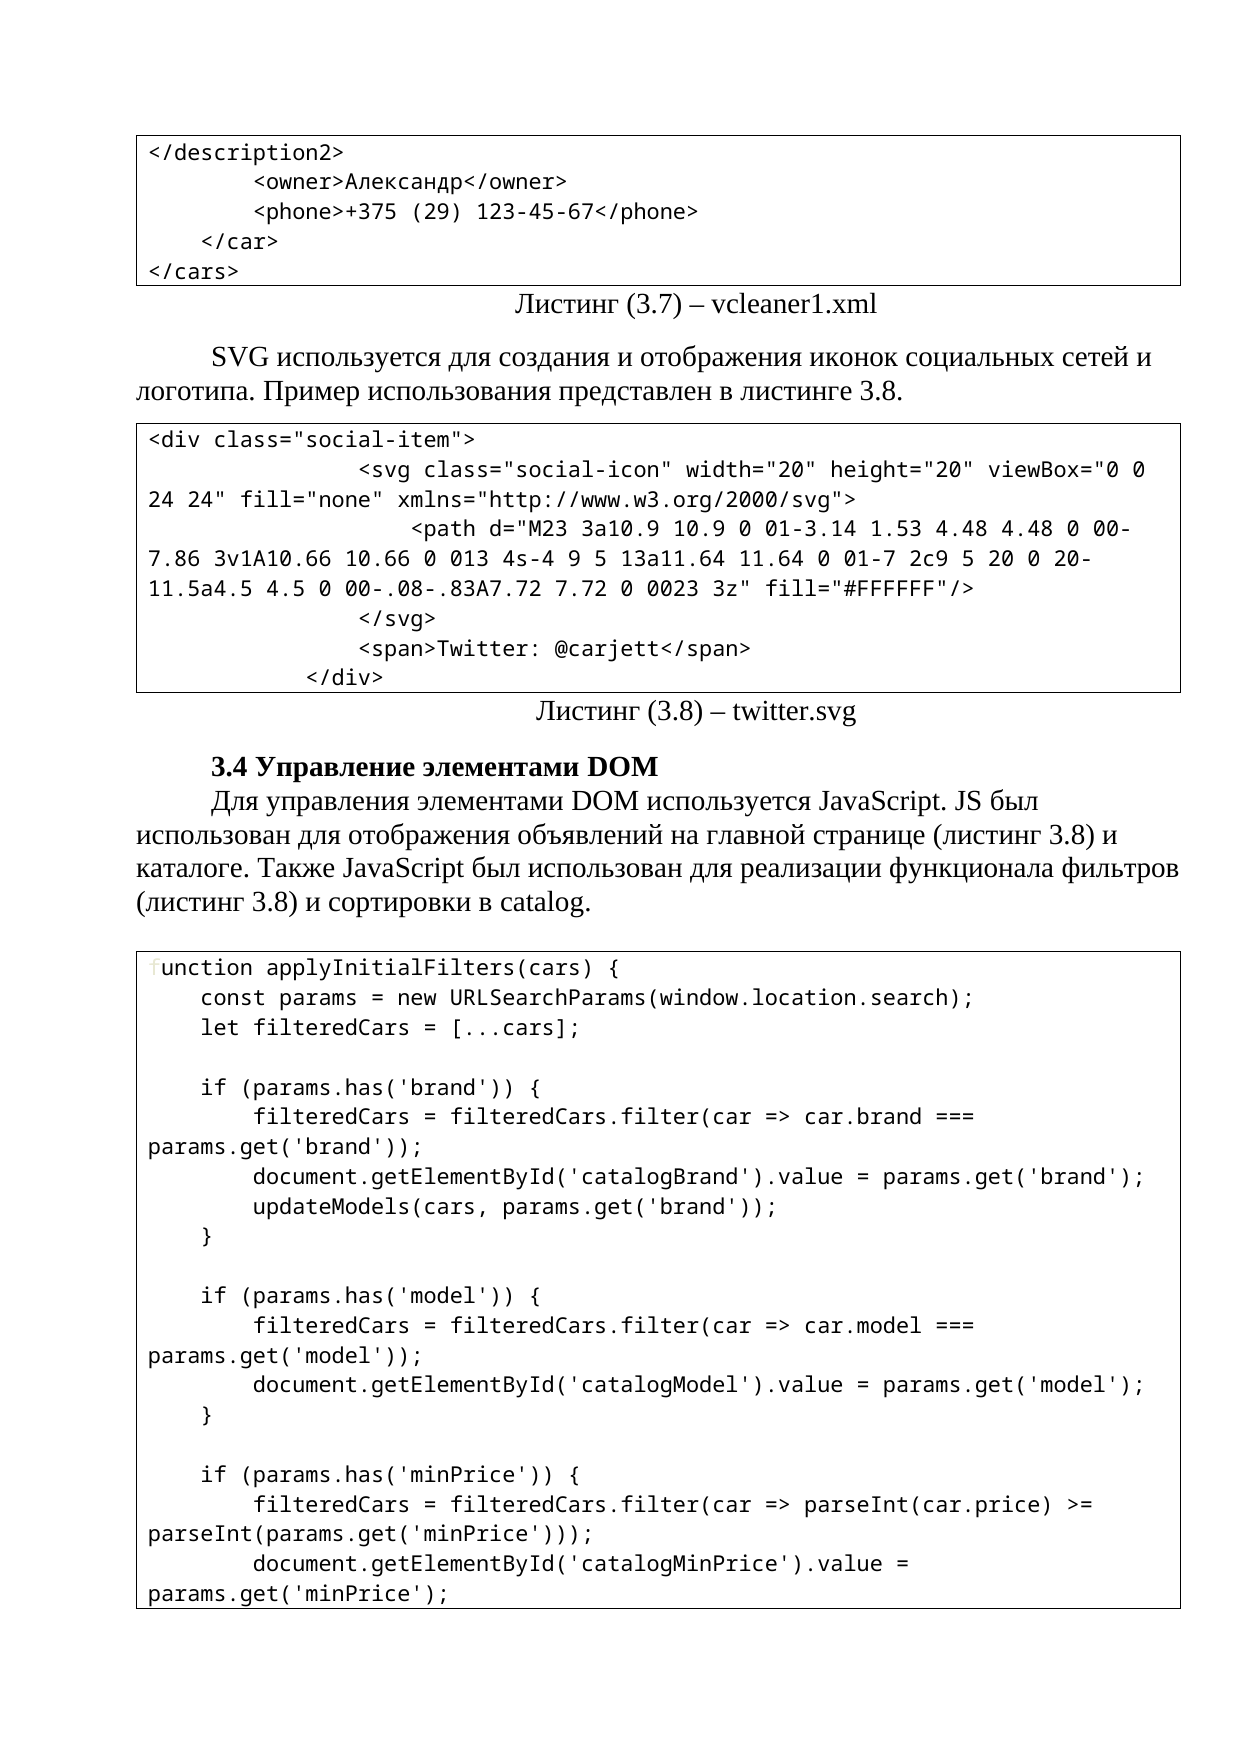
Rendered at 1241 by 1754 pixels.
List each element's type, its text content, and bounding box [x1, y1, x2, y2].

text Для управления элементами DOM используется JavaScript. JS был использован для отображения объявлений на главной странице (листинг 3.8) и каталоге. Также JavaScript был использован для реализации функционала фильтров (листинг 3.8) и сортировки в catalog. [136, 783, 1181, 918]
text Листинг (3.8) – twitter.svg [136, 693, 1181, 727]
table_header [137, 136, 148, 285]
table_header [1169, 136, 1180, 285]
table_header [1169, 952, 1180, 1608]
subtitle 3.4 Управление элементами DOM [136, 746, 1181, 783]
text SVG используется для создания и отображения иконок социальных сетей и логотипа. Пример использования представлен в листинге 3.8. [136, 339, 1181, 406]
text Листинг (3.7) – vcleaner1.xml [136, 286, 1181, 320]
table_header <div class="social-item"> <svg class="social-icon" width="20" height="20" viewBox="0 0 24 24" fill="none" xmlns="http://www.w3.org/2000/svg"> <path d="M23 3a10.9 10.9 0 01-3.14 1.53 4.48 4.48 0 00-7.86 3v1A10.66 10.66 0 013 4s-4 9 5 13a11.64 11.64 0 01-7 2c9 5 20 0 20-11.5a4.5 4.5 0 00-.08-.83A7.72 7.72 0 0023 3z" fill="#FFFFFF"/> </svg> <span>Twitter: @carjett</span> </div> [137, 424, 1180, 692]
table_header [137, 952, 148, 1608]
